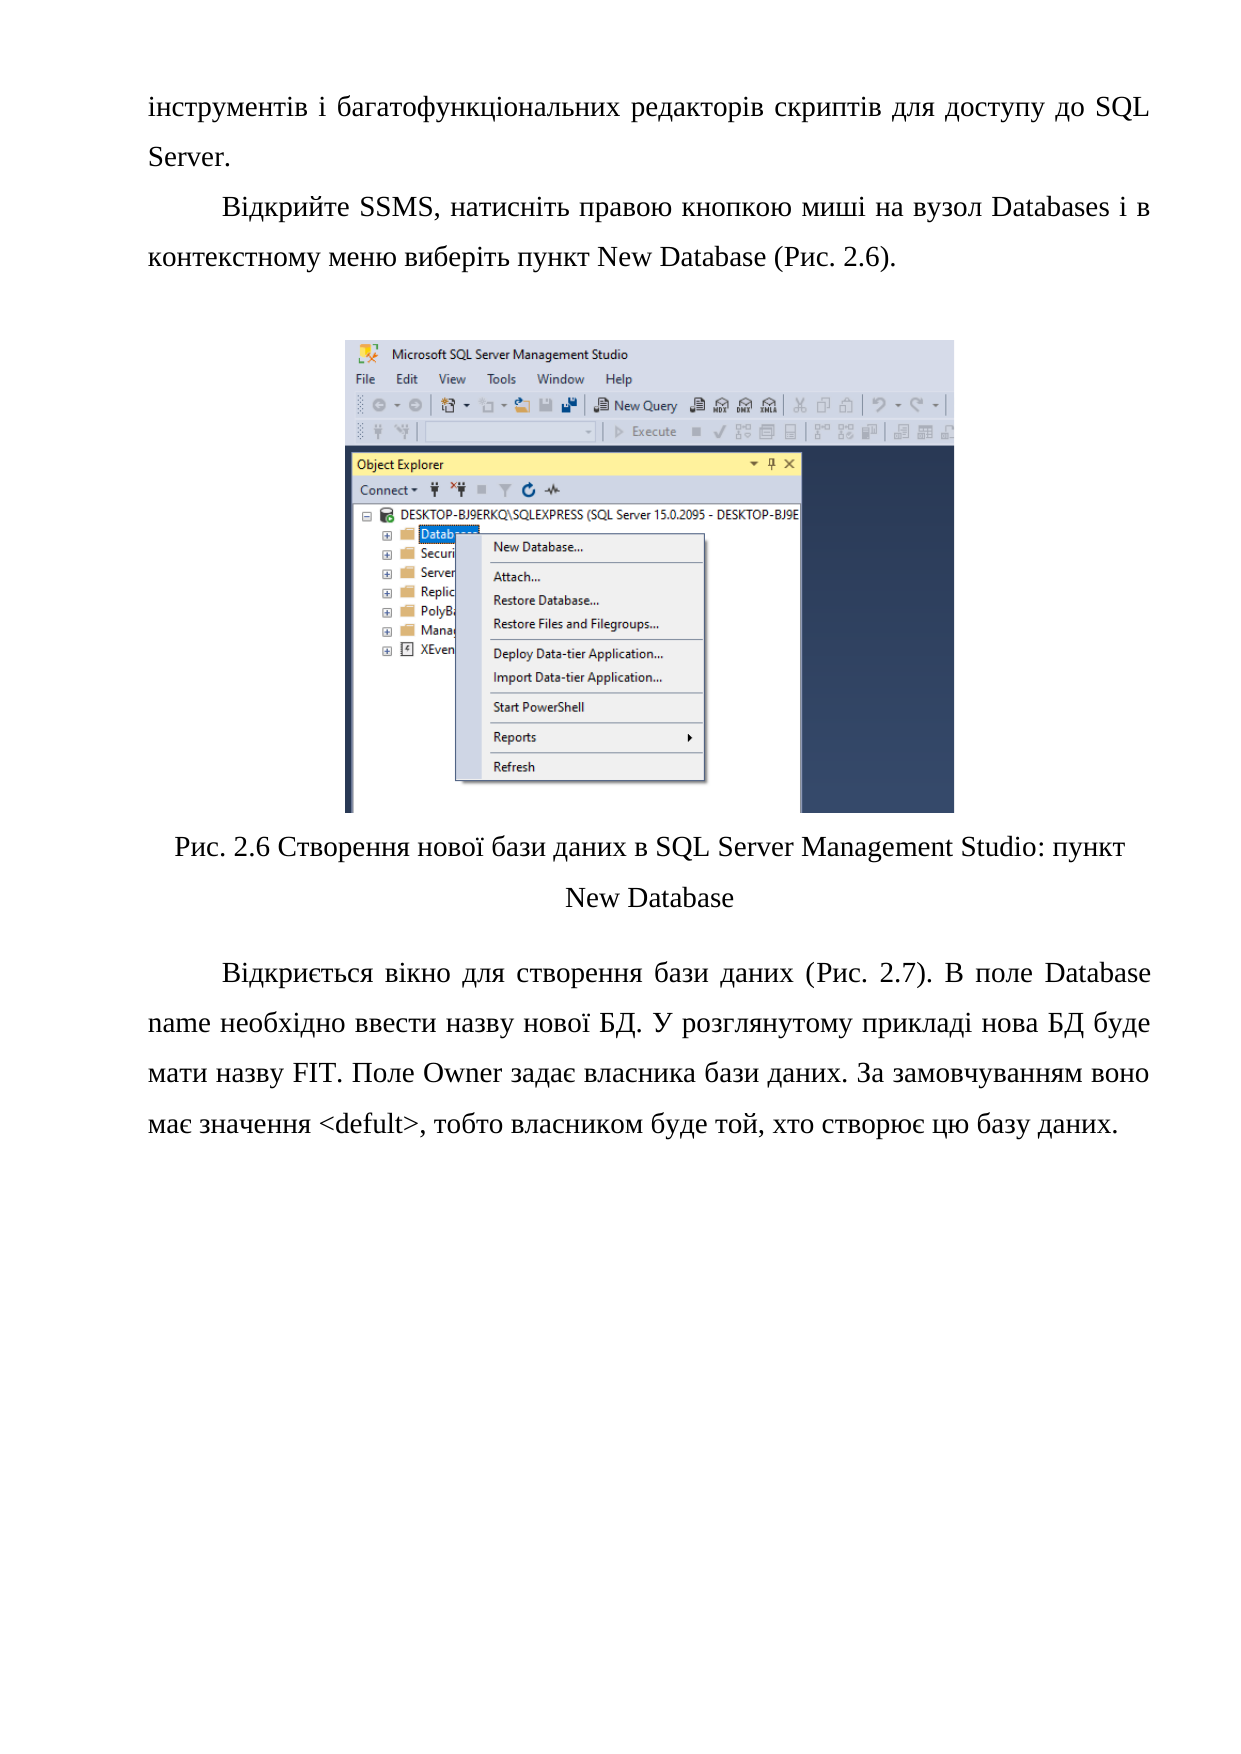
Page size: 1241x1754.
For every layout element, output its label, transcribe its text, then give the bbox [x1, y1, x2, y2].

picture [345, 340, 955, 813]
text Відкрийте SSMS, натисніть правою кнопкою миші на вузол Databases і в контекстному меню виберіть пункт New Database (рис. 2.6). [148, 189, 1152, 273]
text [148, 89, 1152, 172]
text Створення нової бази даних в SQL Server Management Studio: пункт New Database [148, 829, 1152, 913]
text Відкриється вікно для створення бази даних (рис. 2.7). В поле Database name необхідно ввести назву нової БД. У розглянутому прикладі нова БД буде мати назву FIT. Поле Owner задає власника бази даних. За замовчуванням воно має значення <defult>, тобто власником буде той, хто створює цю базу даних. [148, 955, 1152, 1139]
